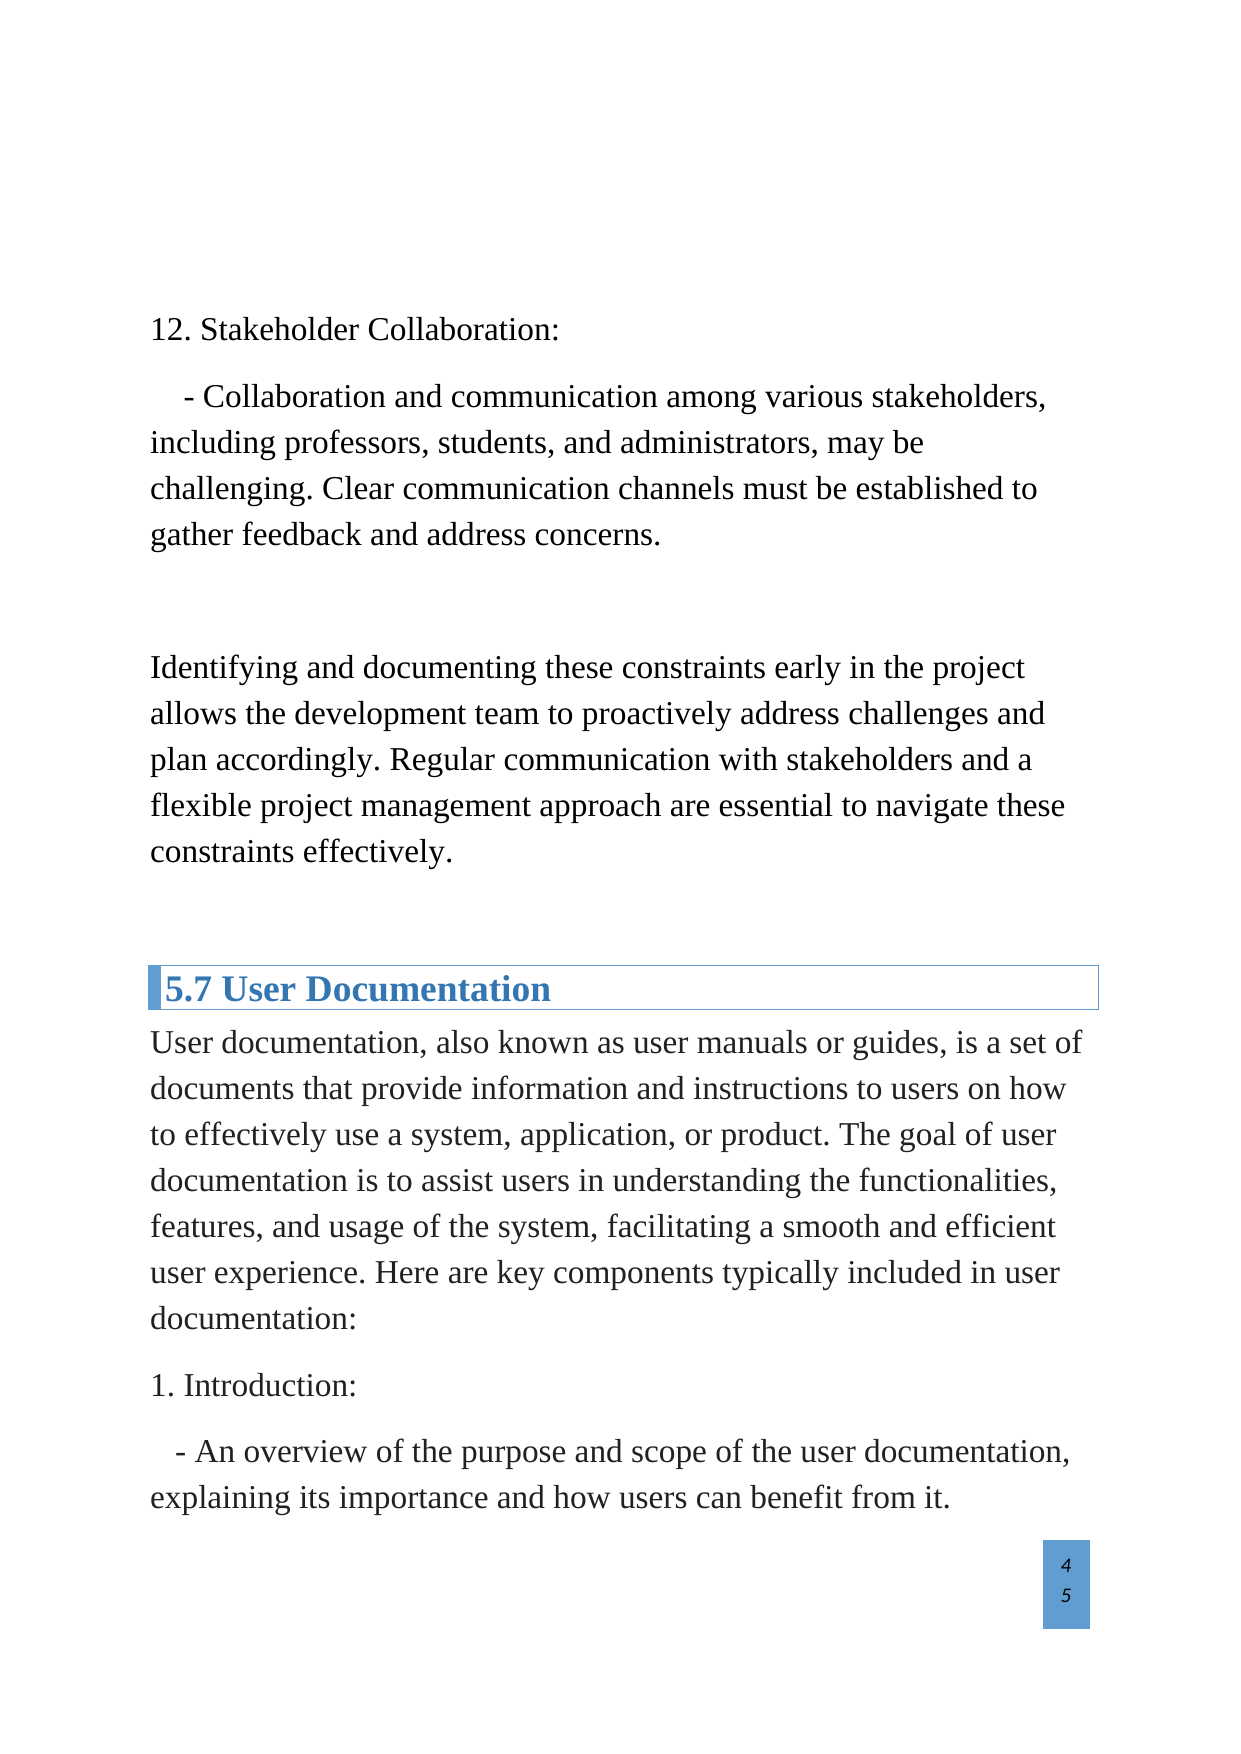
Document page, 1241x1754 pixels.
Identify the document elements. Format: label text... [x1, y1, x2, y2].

subtitle 5.7 User Documentation [161, 966, 1098, 1009]
text 1. Introduction: [150, 1365, 1090, 1403]
text - An overview of the purpose and scope of the user documentation, explaining its importance and how users can benefit from it. [150, 1432, 1090, 1516]
text 12. Stakeholder Collaboration: [150, 309, 1090, 348]
text User documentation, also known as user manuals or guides, is a set of documents that provide information and instructions to users on how to effectively use a system, application, or product. The goal of user documentation is to assist users in understanding the functionalities, features, and usage of the system, facilitating a smooth and efficient user experience. Here are key components typically included in user documentation: [150, 1022, 1090, 1336]
text Identifying and documenting these constraints early in the project allows the development team to proactively address challenges and plan accordingly. Regular communication with stakeholders and a flexible project management approach are essential to navigate these constraints effectively. [150, 648, 1090, 870]
text - Collaboration and communication among various stakeholders, including professors, students, and administrators, may be challenging. Clear communication channels must be established to gather feedback and address concerns. [150, 376, 1090, 552]
